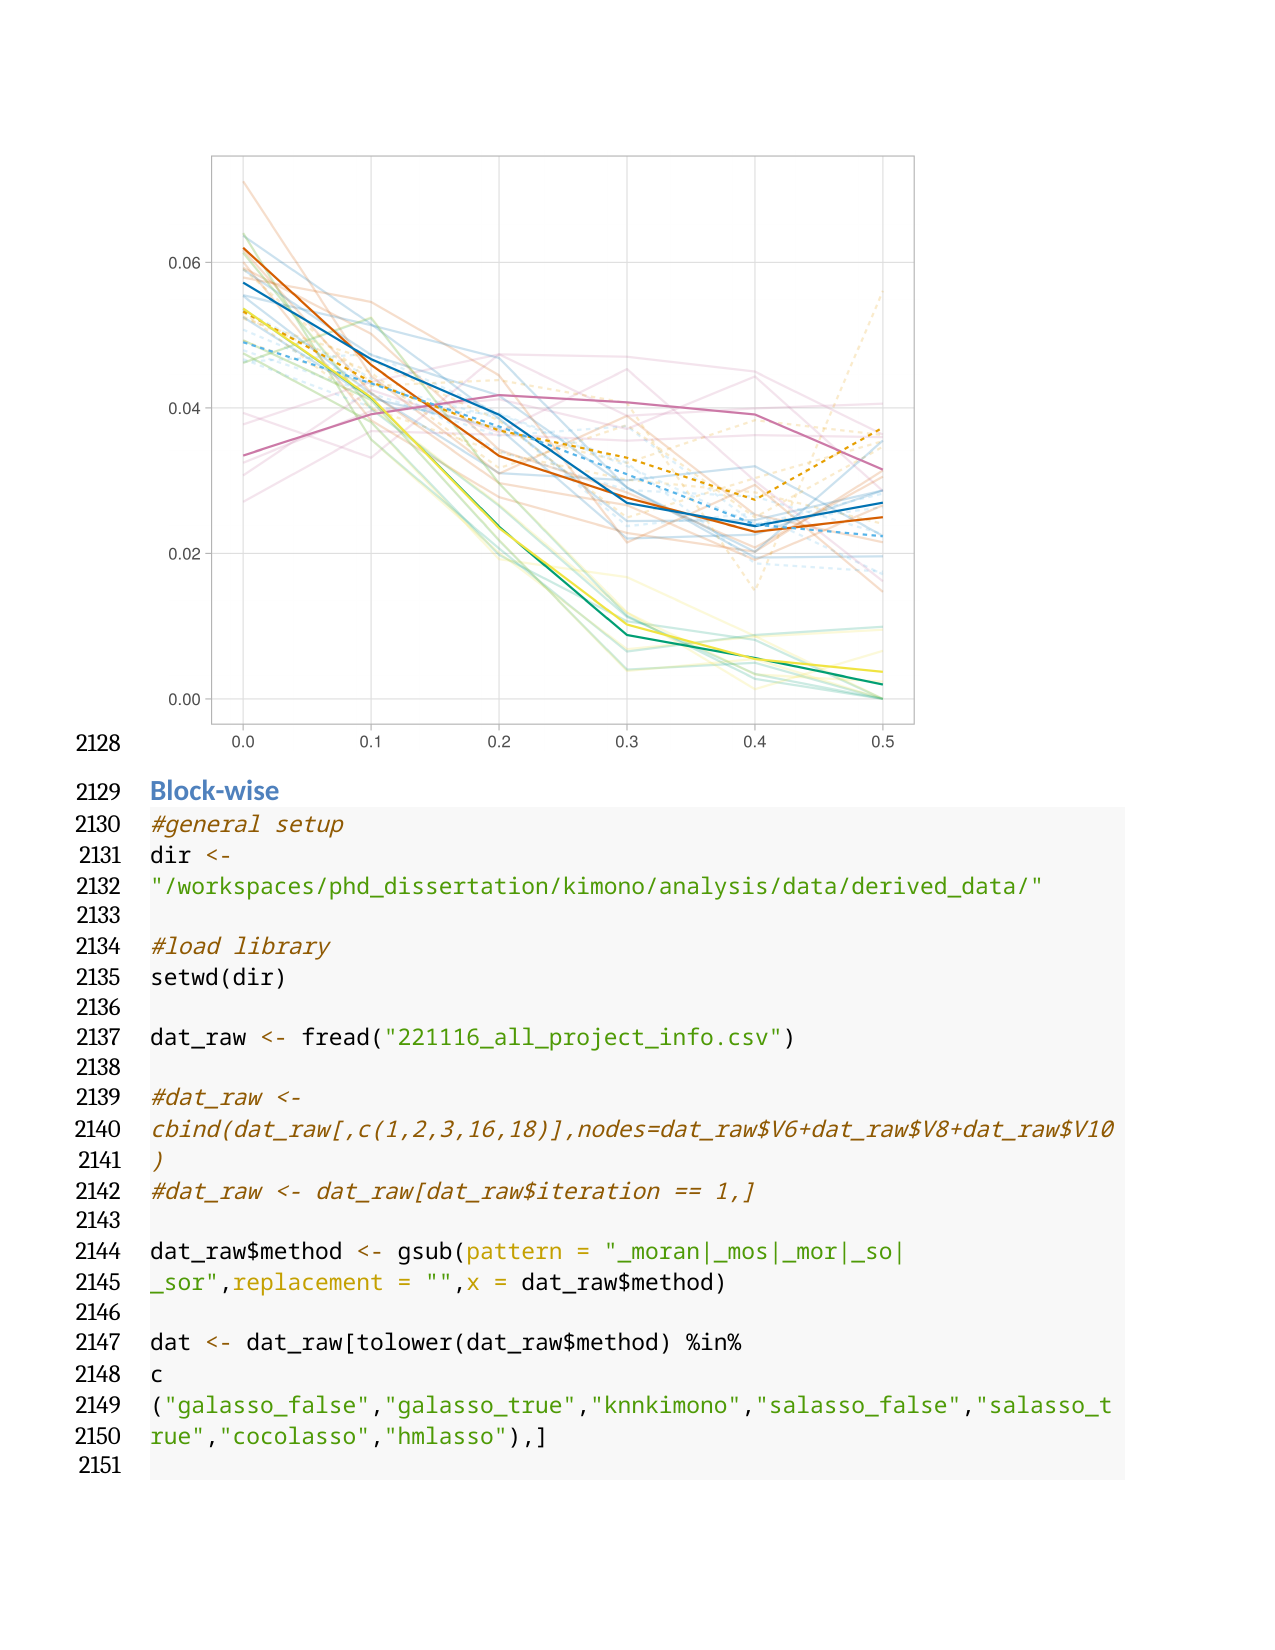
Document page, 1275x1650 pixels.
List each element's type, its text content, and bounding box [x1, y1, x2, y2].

picture [168, 150, 920, 751]
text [150, 807, 1125, 1480]
subtitle Block-wise [150, 772, 1125, 807]
